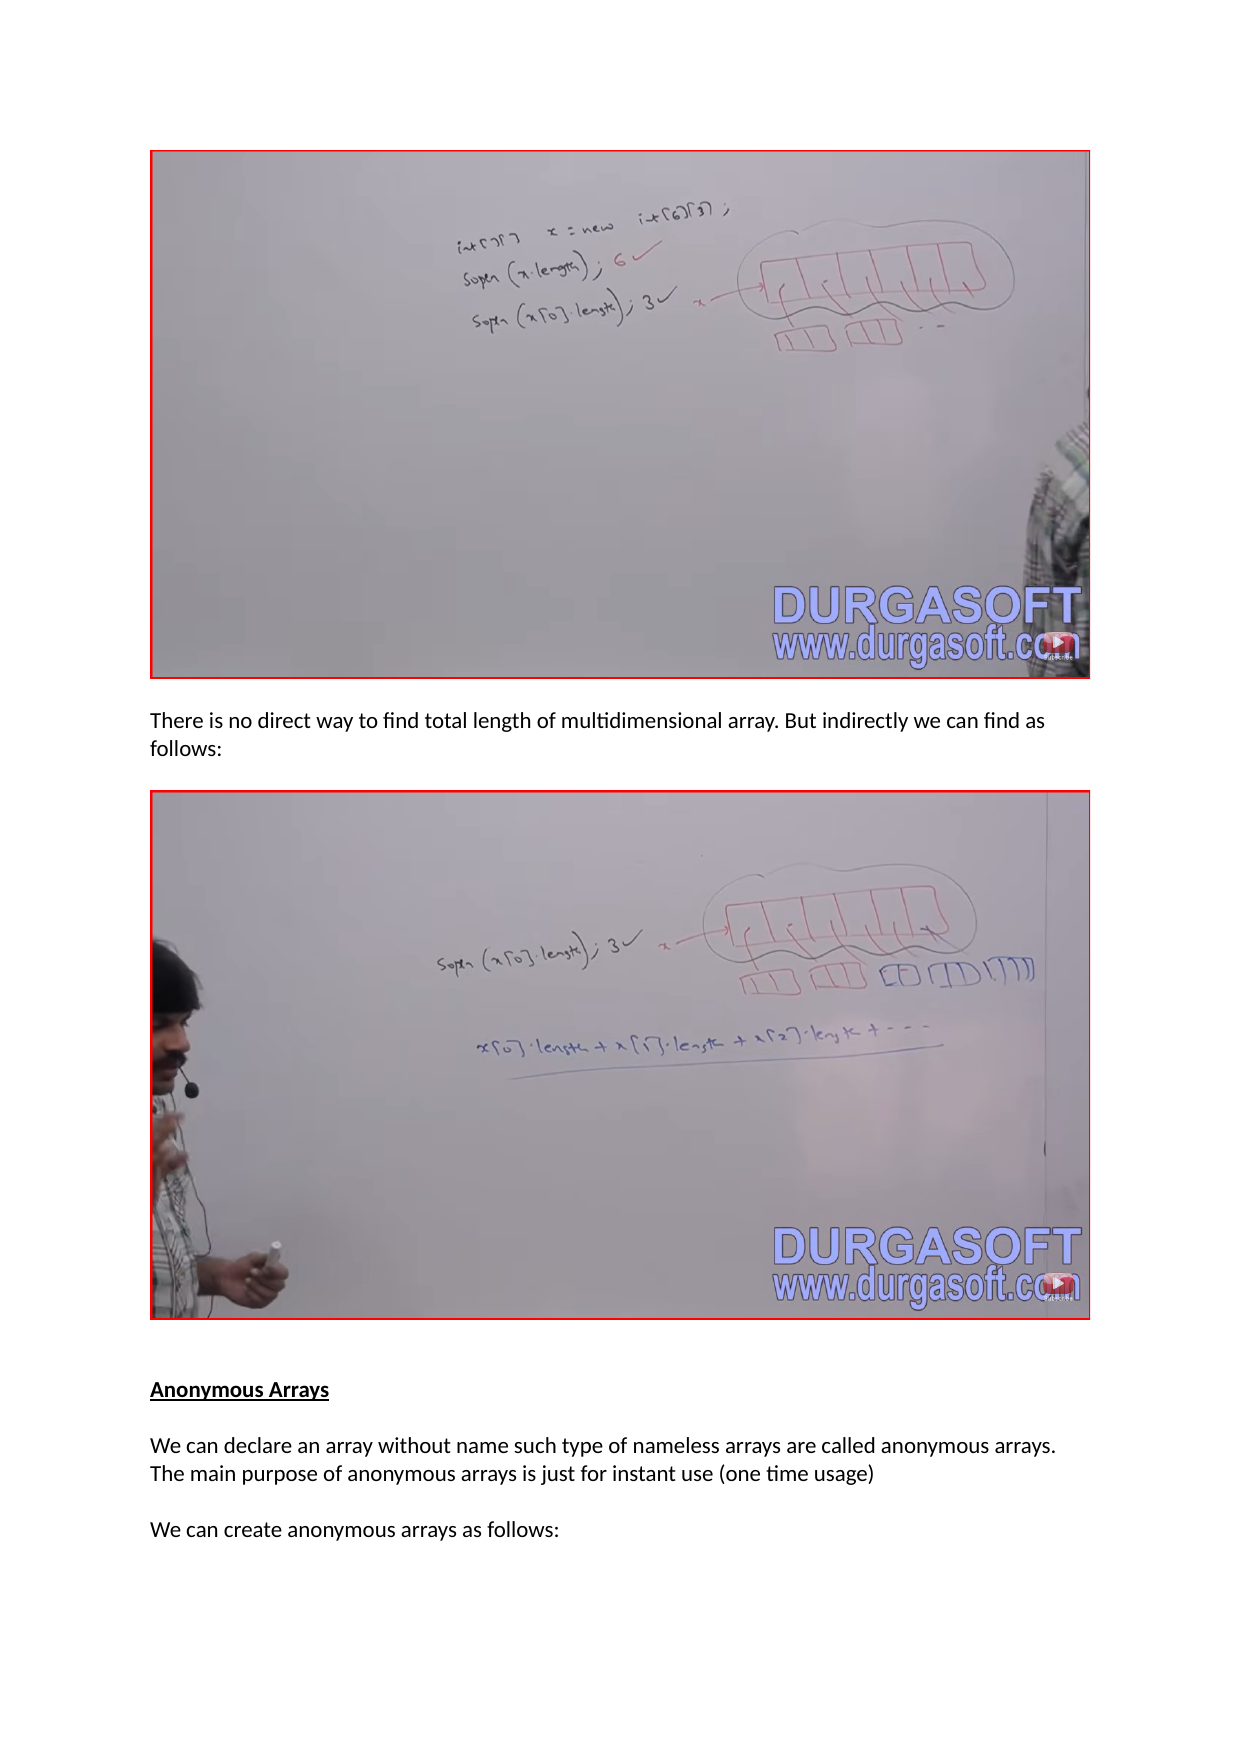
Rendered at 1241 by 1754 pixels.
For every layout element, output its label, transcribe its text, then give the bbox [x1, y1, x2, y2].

text The main purpose of anonymous arrays is just for instant use (one time usage) [150, 1459, 1090, 1487]
text We can declare an array without name such type of nameless arrays are called anonymous arrays. [150, 1431, 1090, 1459]
text There is no direct way to find total length of multidimensional array. But indirectly we can find as follows: [150, 707, 1090, 763]
picture [150, 790, 1091, 1320]
text Anonymous Arrays [150, 1375, 1090, 1403]
picture [150, 150, 1091, 679]
text We can create anonymous arrays as follows: [150, 1515, 1090, 1543]
